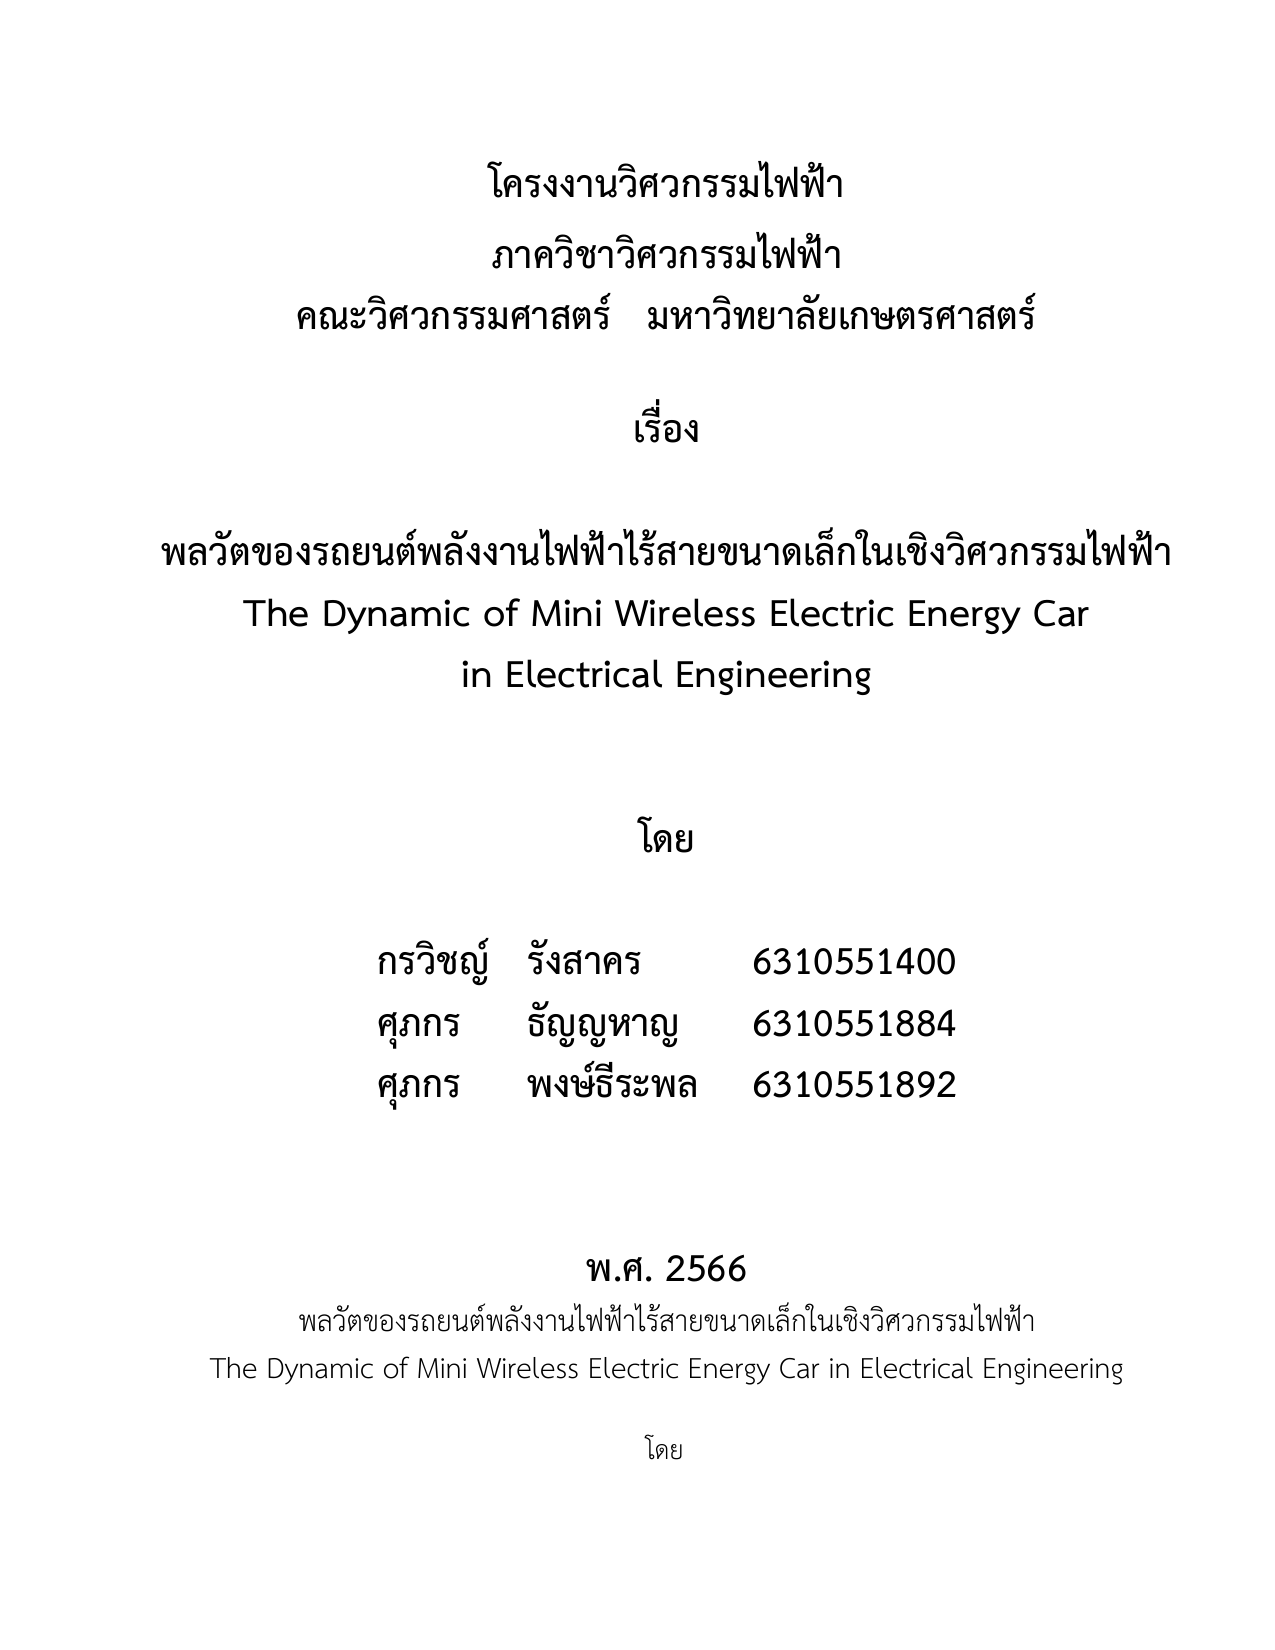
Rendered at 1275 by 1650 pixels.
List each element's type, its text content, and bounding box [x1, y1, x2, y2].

text กรวิชญ์ รังสาคร 6310551400 [148, 927, 1186, 988]
text in Electrical Engineering [148, 640, 1186, 701]
text พลวัตของรถยนต์พลังงานไฟฟ้าไร้สายขนาดเล็กในเชิงวิศวกรรมไฟฟ้า [148, 1294, 1186, 1342]
text โดย [148, 1426, 1181, 1469]
text โดย [148, 804, 1186, 866]
text The Dynamic of Mini Wireless Electric Energy Car in Electrical Engineering [148, 1342, 1186, 1389]
text พลวัตของรถยนต์พลังงานไฟฟ้าไร้สายขนาดเล็กในเชิงวิศวกรรมไฟฟ้า The Dynamic of Mini Wireless Electric Energy Car [148, 517, 1186, 640]
text เรื่อง [148, 395, 1186, 456]
text ภาควิชาวิศวกรรมไฟฟ้า [148, 220, 1186, 282]
text คณะวิศวกรรมศาสตร์ มหาวิทยาลัยเกษตรศาสตร์ [148, 282, 1186, 343]
text ศุภกร พงษ์ธีระพล 6310551892 [148, 1049, 1186, 1111]
text พ.ศ. 2566 [148, 1233, 1186, 1294]
text ศุภกร ธัญญหาญ 6310551884 [148, 988, 1186, 1049]
text โครงงานวิศวกรรมไฟฟ้า [148, 150, 1186, 211]
